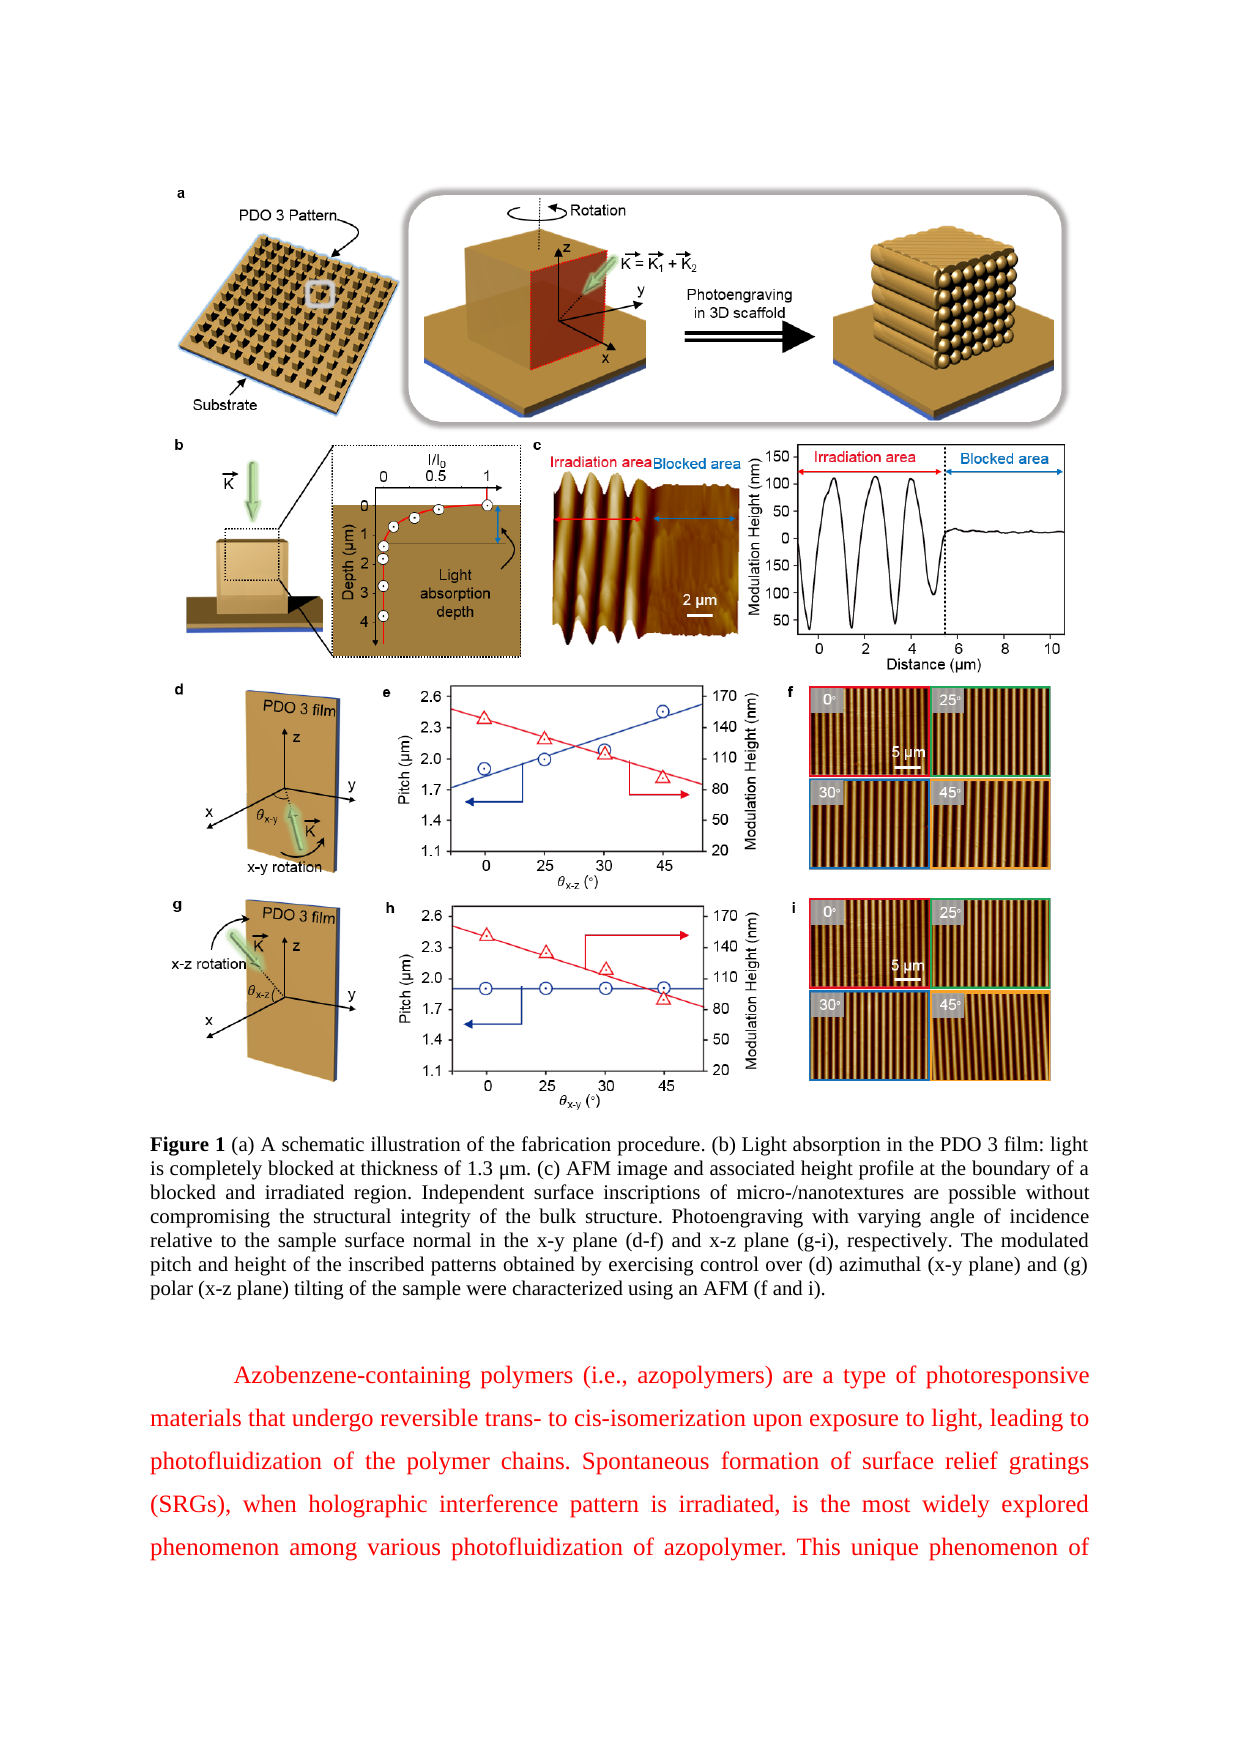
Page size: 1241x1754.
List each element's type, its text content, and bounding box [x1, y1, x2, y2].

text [150, 1360, 1090, 1561]
text Figure 1 (a) A schematic illustration of the fabrication procedure. (b) Light absorption in the PDO 3 film: light is completely blocked at thickness of 1.3 μm. (c) AFM image and associated height profile at the boundary of a blocked and irradiated region. Independent surface inscriptions of micro-/nanotextures are possible without compromising the structural integrity of the bulk structure. Photoengraving with varying angle of incidence relative to the sample surface normal in the x-y plane (d-f) and x-z plane (g-i), respectively. The modulated pitch and height of the inscribed patterns obtained by exercising control over (d) azimuthal (x-y plane) and (g) polar (x-z plane) tilting of the sample were characterized using an AFM (f and i). [150, 1132, 1090, 1300]
picture [159, 177, 1081, 1118]
